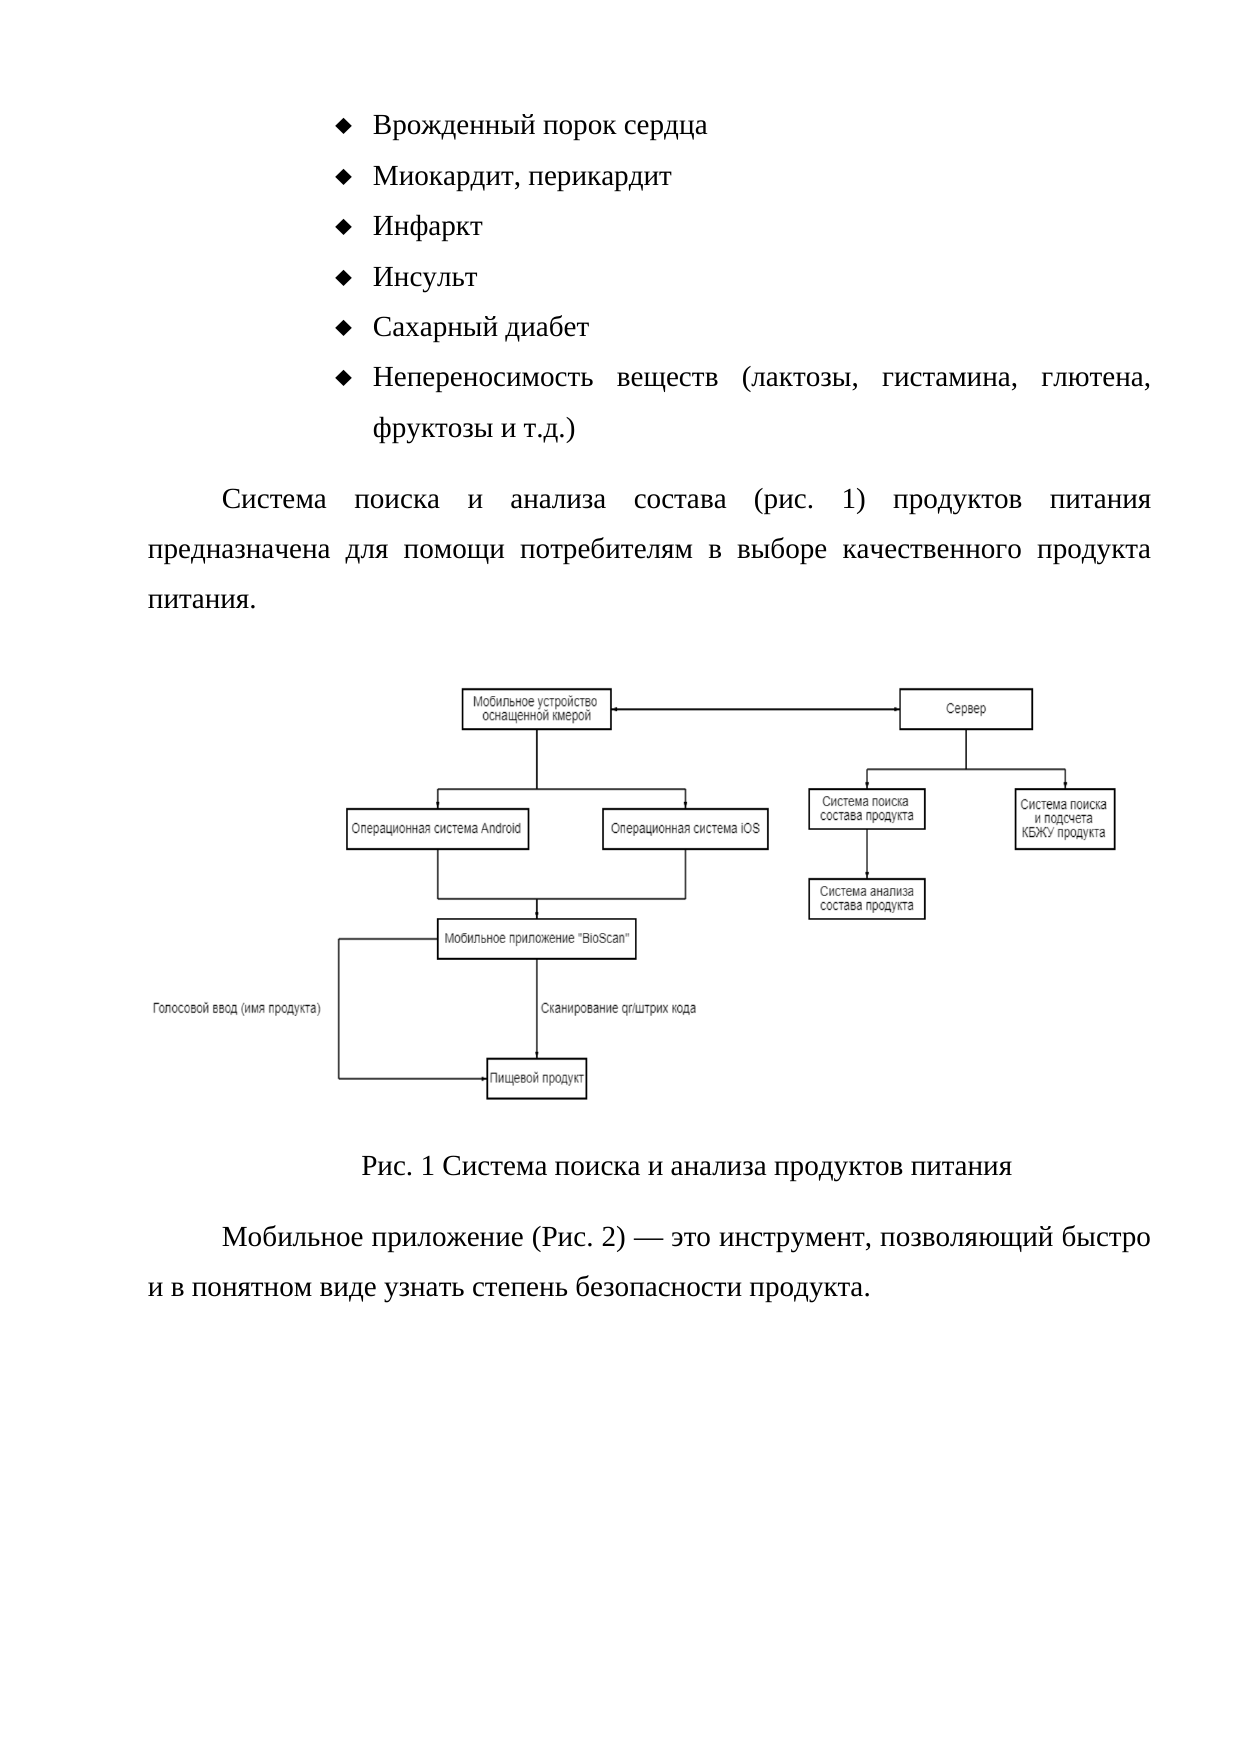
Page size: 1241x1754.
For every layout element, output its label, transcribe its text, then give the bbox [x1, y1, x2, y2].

list Инсульт [335, 259, 1152, 292]
list Миокардит, перикардит [335, 158, 1152, 191]
list Врожденный порок сердца [335, 107, 1152, 141]
picture [147, 652, 1123, 1111]
text Система поиска и анализа состава (рис. 1) продуктов питания предназначена для помощи потребителям в выборе качественного продукта питания. [148, 481, 1152, 615]
list Непереносимость веществ (лактозы, гистамина, глютена, фруктозы и т.д.) [335, 359, 1152, 443]
list Инфаркт [335, 208, 1152, 242]
list Сахарный диабет [335, 309, 1152, 343]
text Мобильное приложение (Рис. 2) — это инструмент, позволяющий быстро и в понятном виде узнать степень безопасности продукта. [148, 1219, 1152, 1303]
text Рис. 1 Система поиска и анализа продуктов питания [148, 1148, 1152, 1182]
